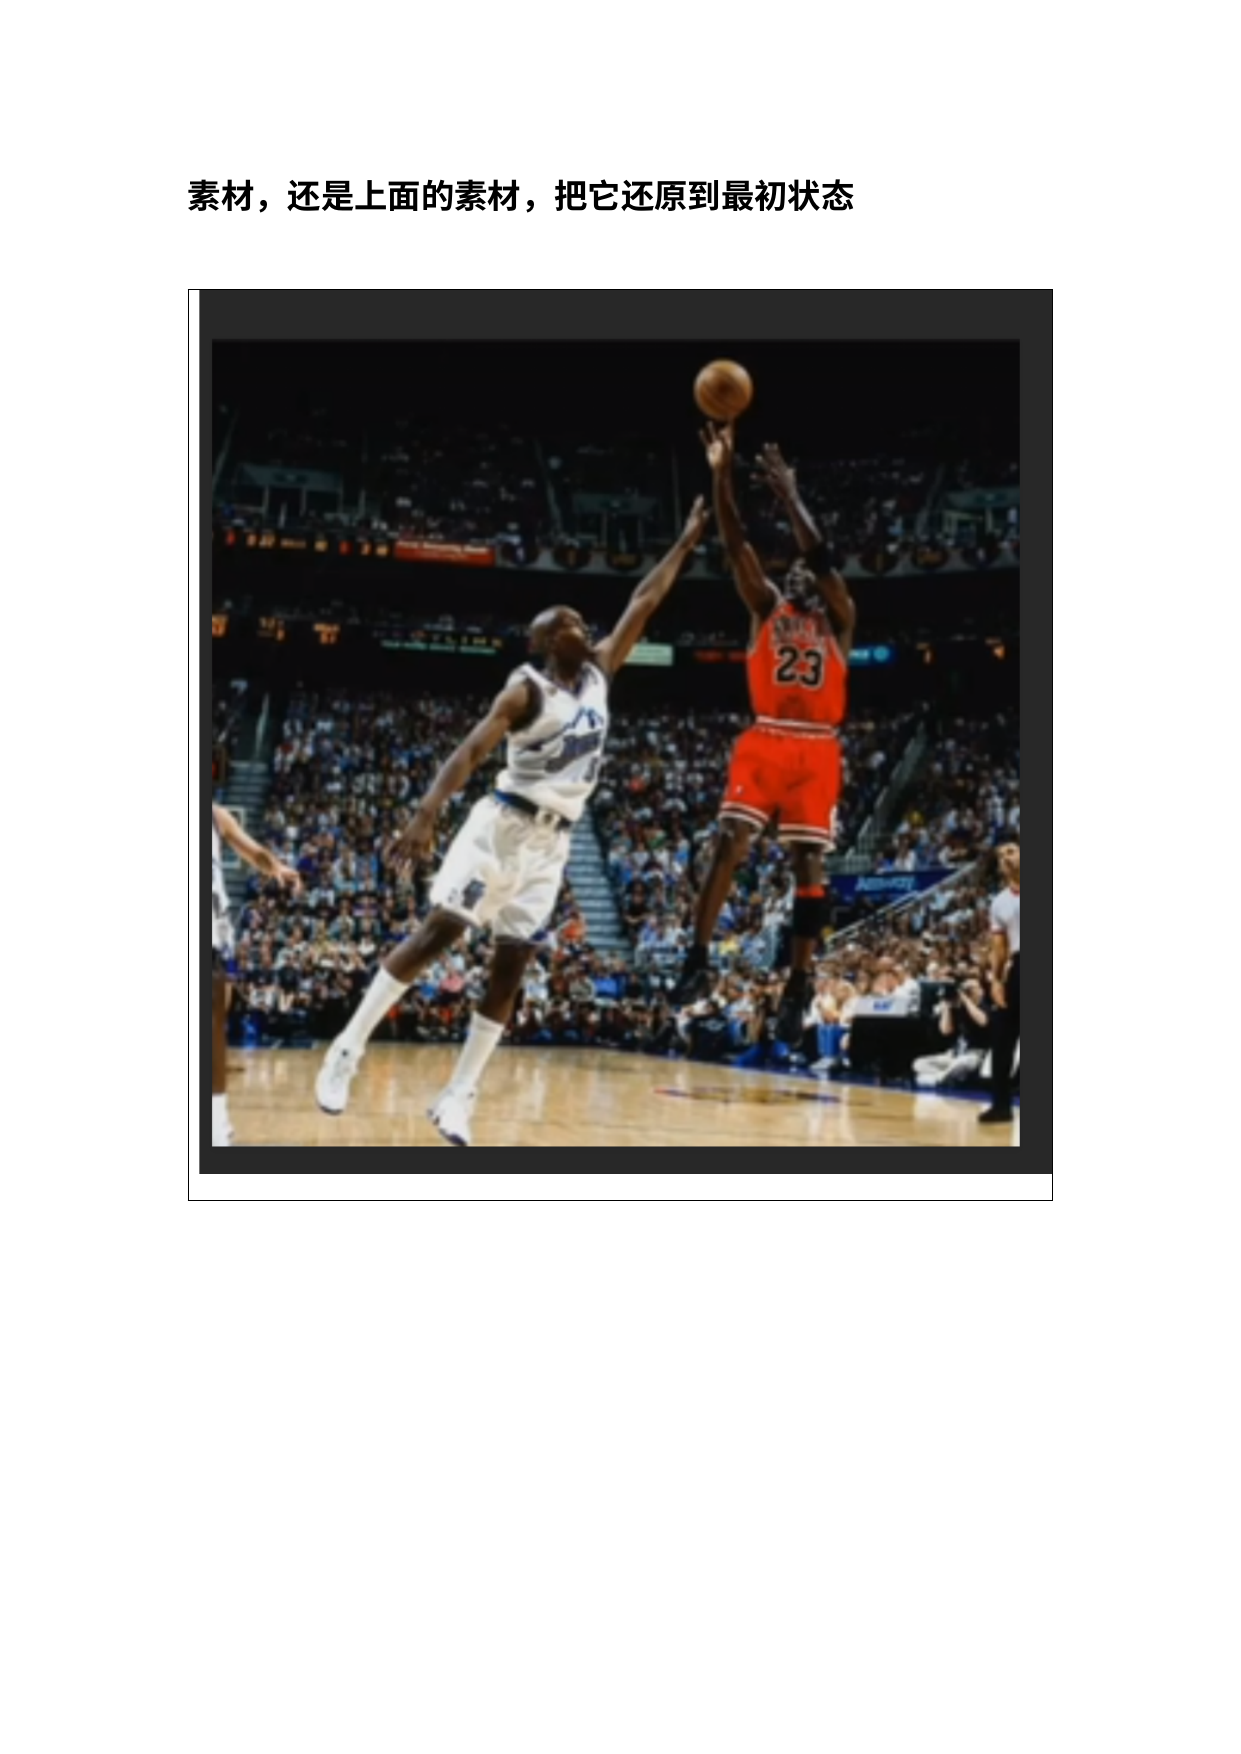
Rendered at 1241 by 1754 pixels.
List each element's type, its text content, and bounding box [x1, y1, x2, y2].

picture [199, 290, 1053, 1174]
table_header [189, 290, 1052, 1200]
subtitle 素材，还是上面的素材，把它还原到最初状态 [187, 162, 1053, 227]
